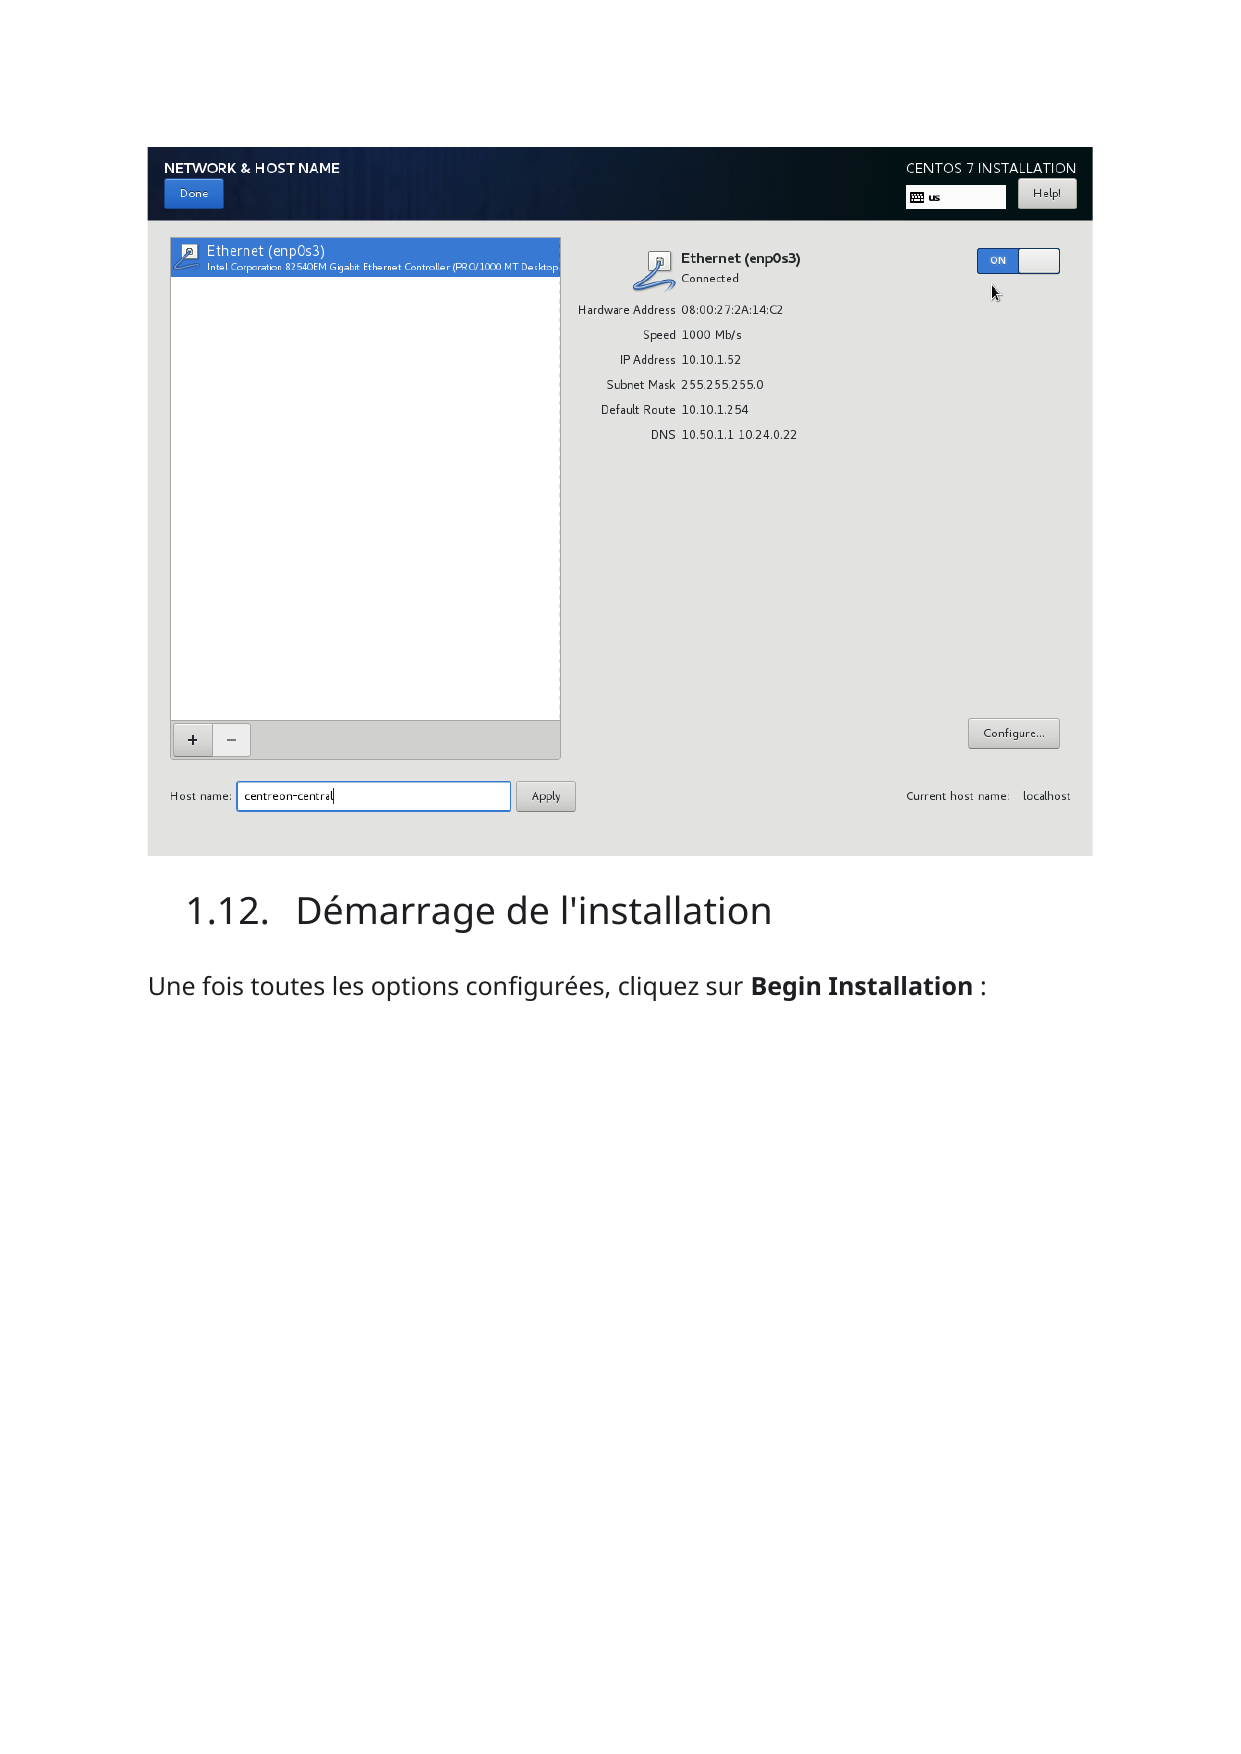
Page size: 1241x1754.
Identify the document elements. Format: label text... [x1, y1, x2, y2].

text Une fois toutes les options configurées, cliquez sur Begin Installation : [148, 969, 1093, 1003]
picture [147, 147, 1093, 856]
subtitle Démarrage de l'installation​ [185, 884, 1093, 936]
